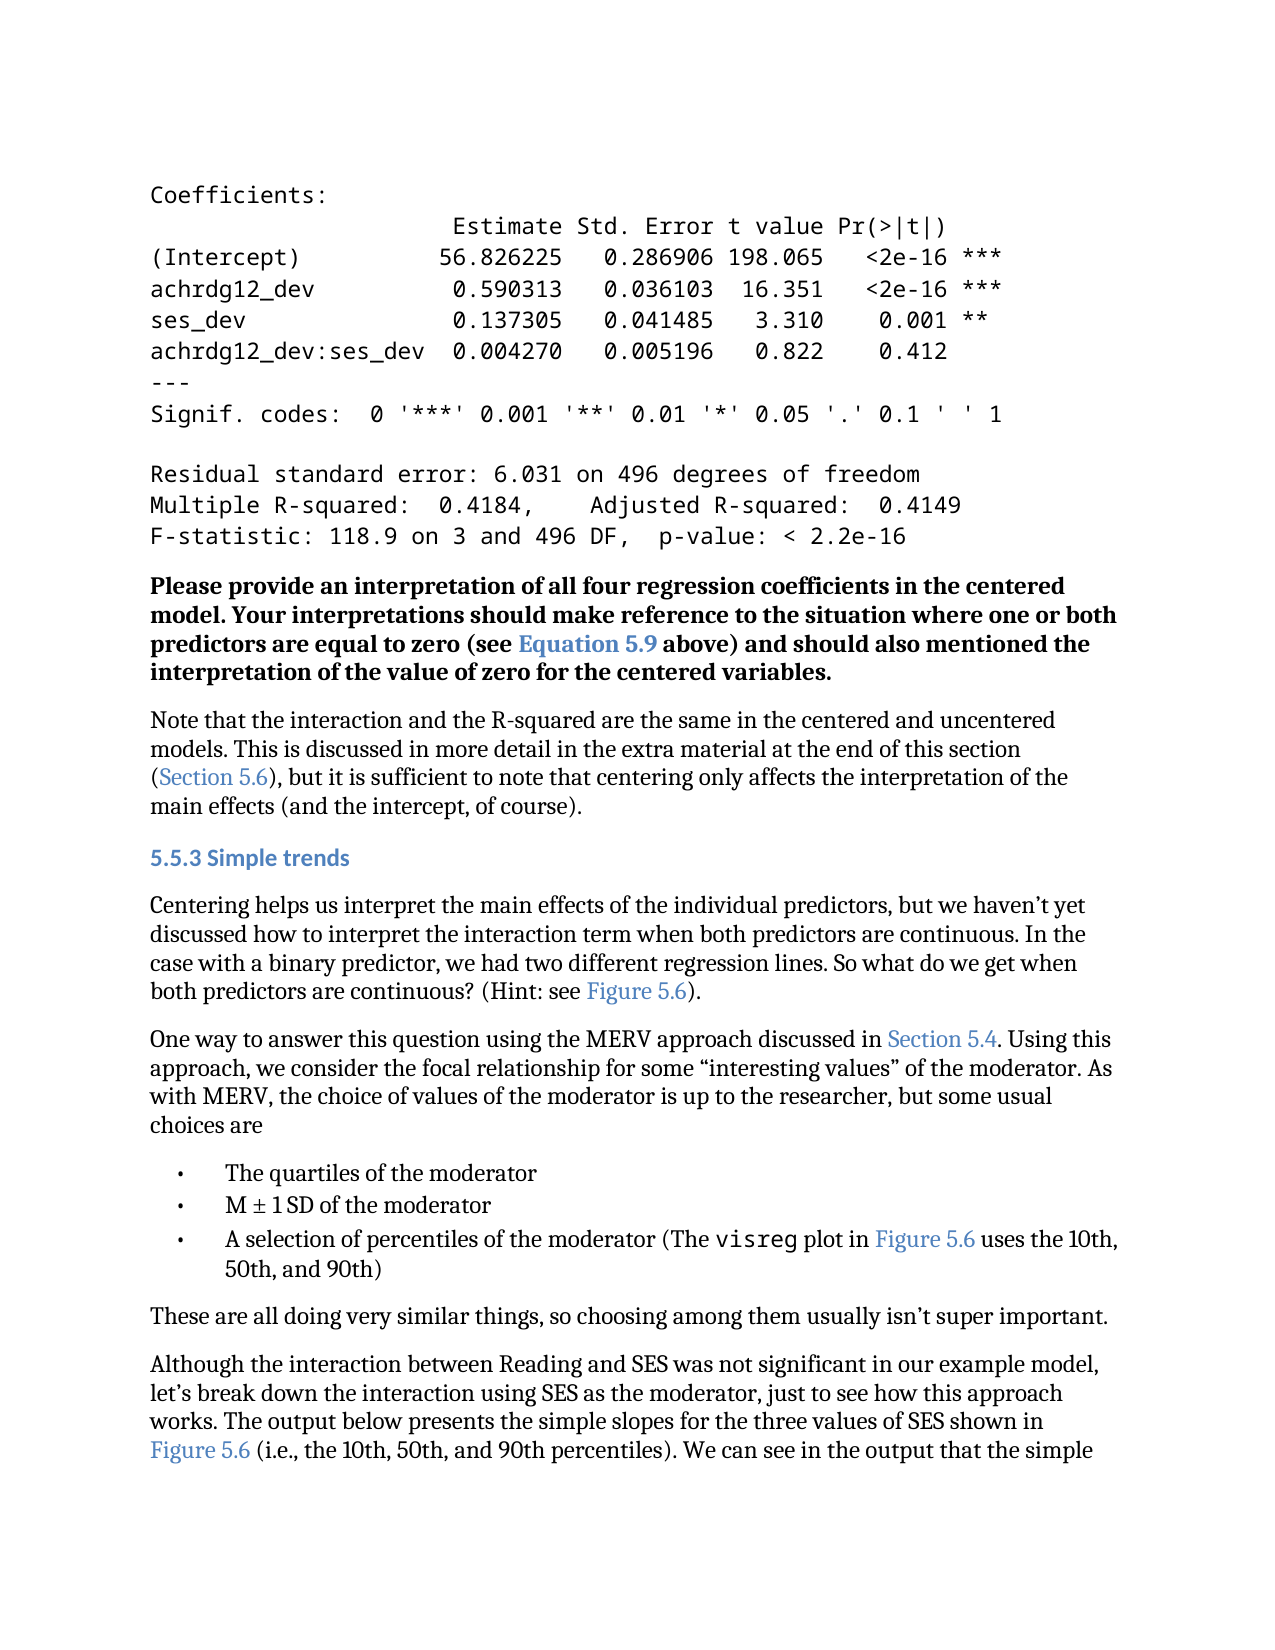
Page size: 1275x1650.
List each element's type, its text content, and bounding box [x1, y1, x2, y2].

text One way to answer this question using the MERV approach discussed in Section 5.4. Using this approach, we consider the focal relationship for some “interesting values” of the moderator. As with MERV, the choice of values of the moderator is up to the researcher, but some usual choices are [150, 1025, 1125, 1140]
text These are all doing very similar things, so choosing among them usually isn’t super important. [150, 1302, 1125, 1331]
text Please provide an interpretation of all four regression coefficients in the centered model. Your interpretations should make reference to the situation where one or both predictors are equal to zero (see Equation 5.9 above) and should also mentioned the interpretation of the value of zero for the centered variables. [150, 572, 1125, 687]
list A selection of percentiles of the moderator (The visreg plot in Figure 5.6 uses the 10th, 50th, and 90th) [175, 1223, 1125, 1283]
list M 1 SD of the moderator [175, 1191, 1125, 1220]
text Centering helps us interpret the main effects of the individual predictors, but we haven’t yet discussed how to interpret the interaction term when both predictors are continuous. In the case with a binary predictor, we had two different regression lines. So what do we get when both predictors are continuous? (Hint: see Figure 5.6). [150, 891, 1125, 1006]
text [150, 1350, 1125, 1465]
list The quartiles of the moderator [175, 1158, 1125, 1187]
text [150, 150, 1125, 551]
subtitle 5.5.3 Simple trends [150, 842, 1125, 872]
text Note that the interaction and the R-squared are the same in the centered and uncentered models. This is discussed in more detail in the extra material at the end of this section (Section 5.6), but it is sufficient to note that centering only affects the interpretation of the main effects (and the intercept, of course). [150, 706, 1125, 821]
